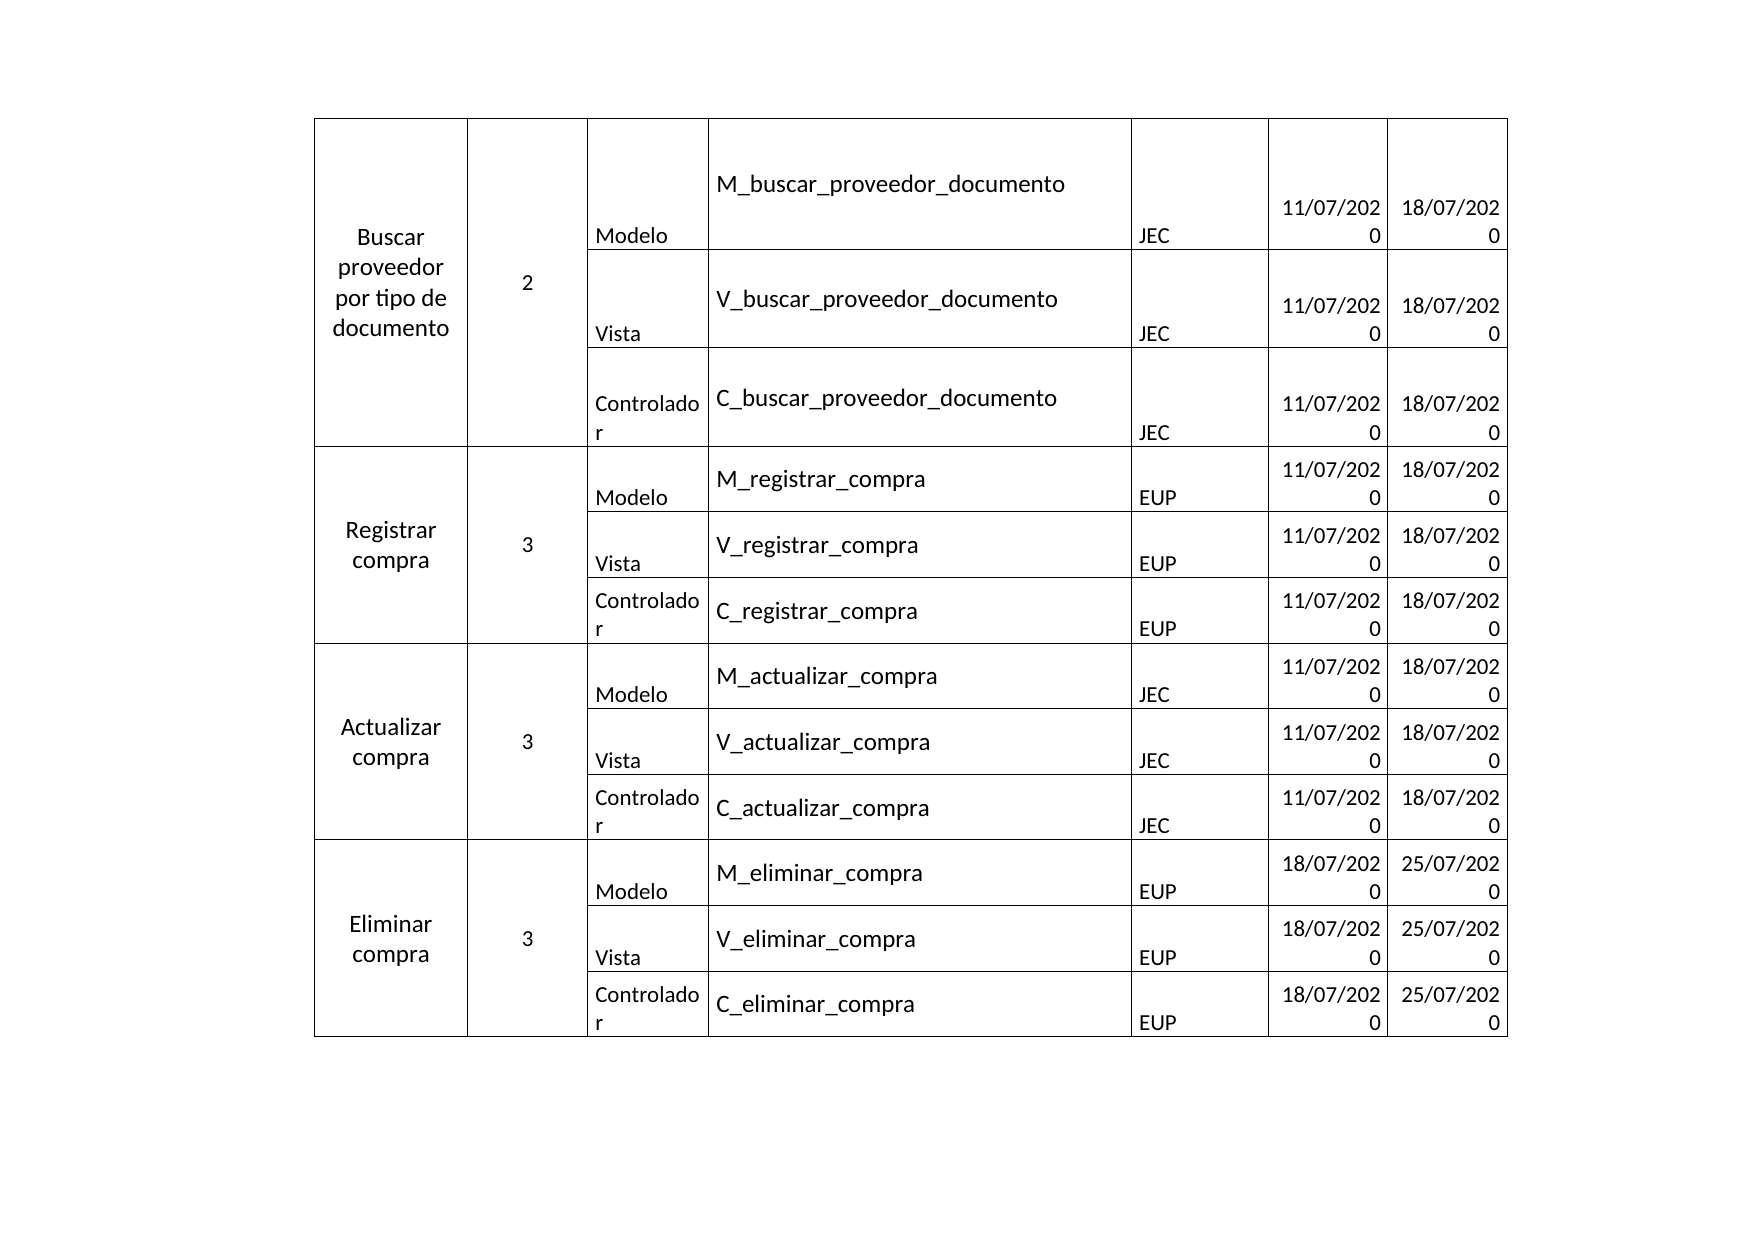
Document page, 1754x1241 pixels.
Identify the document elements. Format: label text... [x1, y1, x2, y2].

table_cell 18/07/2020 [1388, 775, 1507, 839]
table_cell 18/07/2020 [1388, 119, 1507, 249]
table_cell 25/07/2020 [1388, 906, 1507, 971]
table_cell 18/07/2020 [1388, 250, 1507, 347]
table_cell 25/07/2020 [1388, 840, 1507, 905]
table_cell JEC [1132, 250, 1268, 347]
table_cell EUP [1132, 840, 1268, 905]
table_cell 18/07/2020 [1388, 578, 1507, 642]
table_cell 11/07/2020 [1269, 709, 1387, 774]
table_cell Eliminar compra [315, 840, 467, 1036]
table_cell Vista [588, 709, 708, 774]
table_cell V_buscar_proveedor_documento [709, 250, 1131, 347]
table_cell Modelo [588, 447, 708, 511]
table_cell 11/07/2020 [1269, 119, 1387, 249]
table_cell JEC [1132, 775, 1268, 839]
table_cell 11/07/2020 [1269, 250, 1387, 347]
table_cell 11/07/2020 [1269, 447, 1387, 511]
table_cell 18/07/2020 [1388, 447, 1507, 511]
table_cell 11/07/2020 [1269, 512, 1387, 577]
table_cell V_actualizar_compra [709, 709, 1131, 774]
table_cell JEC [1132, 644, 1268, 708]
table_cell C_registrar_compra [709, 578, 1131, 642]
table_cell Modelo [588, 644, 708, 708]
table_cell Controlador [588, 348, 708, 446]
table_cell Modelo [588, 119, 708, 249]
table_cell Controlador [588, 578, 708, 642]
table_cell 11/07/2020 [1269, 348, 1387, 446]
table_cell C_actualizar_compra [709, 775, 1131, 839]
table_cell 25/07/2020 [1388, 972, 1507, 1036]
table_cell M_eliminar_compra [709, 840, 1131, 905]
table_cell 11/07/2020 [1269, 578, 1387, 642]
table_cell Controlador [588, 972, 708, 1036]
table_cell M_buscar_proveedor_documento [709, 119, 1131, 249]
table_cell EUP [1132, 447, 1268, 511]
table_cell Vista [588, 250, 708, 347]
table_cell C_buscar_proveedor_documento [709, 348, 1131, 446]
table_cell Buscar proveedor por tipo de documento [315, 119, 467, 446]
table_cell Vista [588, 906, 708, 971]
table_cell EUP [1132, 906, 1268, 971]
table_cell JEC [1132, 709, 1268, 774]
table_cell 18/07/2020 [1269, 906, 1387, 971]
table_cell EUP [1132, 512, 1268, 577]
table_cell 18/07/2020 [1388, 709, 1507, 774]
table_cell JEC [1132, 348, 1268, 446]
table_cell Registrar compra [315, 447, 467, 642]
table_cell EUP [1132, 578, 1268, 642]
table_cell 3 [468, 447, 587, 642]
table_cell 18/07/2020 [1269, 840, 1387, 905]
table_cell V_eliminar_compra [709, 906, 1131, 971]
table_cell Actualizar compra [315, 644, 467, 839]
table_cell V_registrar_compra [709, 512, 1131, 577]
table_cell Vista [588, 512, 708, 577]
table_cell 2 [468, 119, 587, 446]
table_cell 3 [468, 840, 587, 1036]
table_cell 11/07/2020 [1269, 775, 1387, 839]
table_cell Modelo [588, 840, 708, 905]
table_cell 18/07/2020 [1388, 644, 1507, 708]
table_cell EUP [1132, 972, 1268, 1036]
table_cell 18/07/2020 [1388, 348, 1507, 446]
table_cell 3 [468, 644, 587, 839]
table_cell M_actualizar_compra [709, 644, 1131, 708]
table_cell C_eliminar_compra [709, 972, 1131, 1036]
table_cell 18/07/2020 [1269, 972, 1387, 1036]
table_cell JEC [1132, 119, 1268, 249]
table_cell 18/07/2020 [1388, 512, 1507, 577]
table_cell M_registrar_compra [709, 447, 1131, 511]
table_cell 11/07/2020 [1269, 644, 1387, 708]
table_cell Controlador [588, 775, 708, 839]
